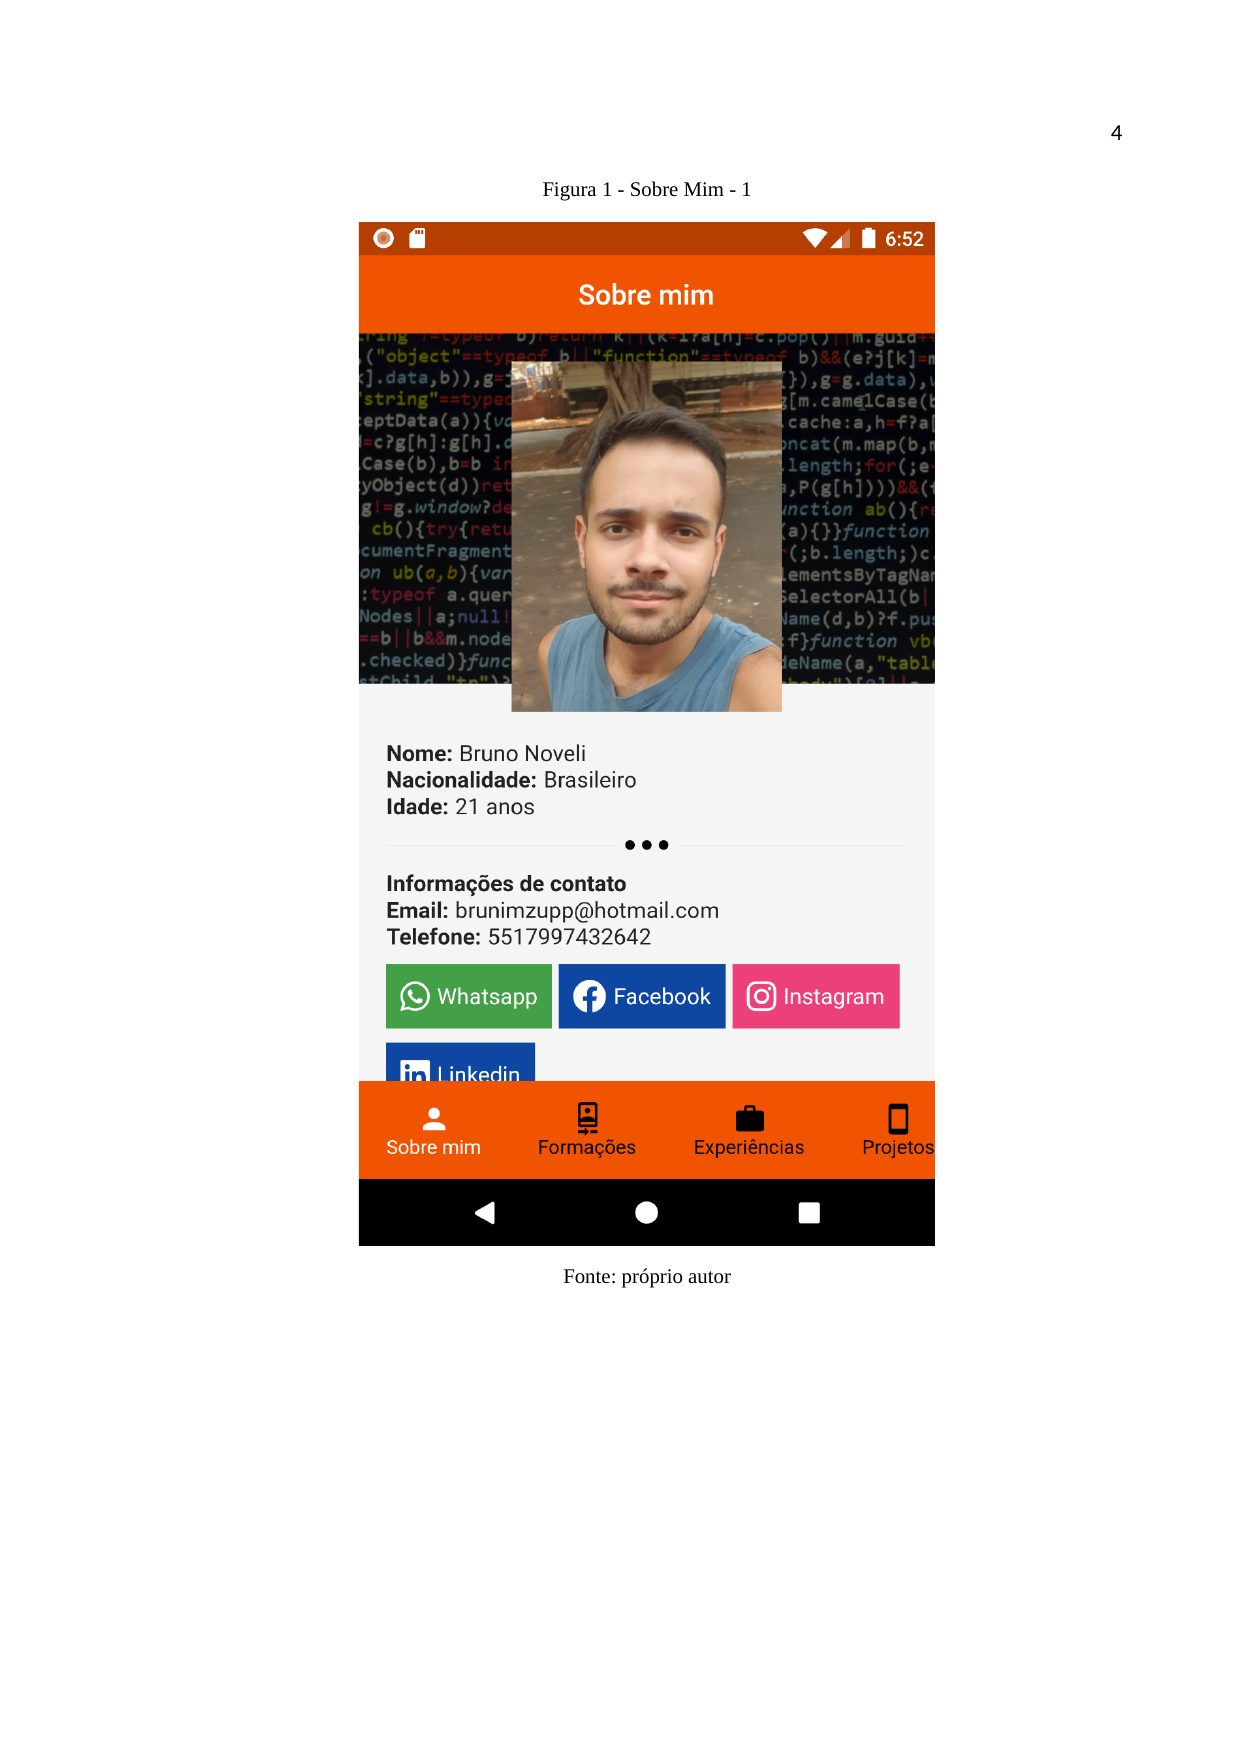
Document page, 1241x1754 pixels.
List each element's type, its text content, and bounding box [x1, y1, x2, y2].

text Figura 1 - Sobre Mim - 1 [177, 177, 1117, 201]
picture [358, 222, 935, 1246]
text Fonte: próprio autor [177, 1264, 1117, 1288]
